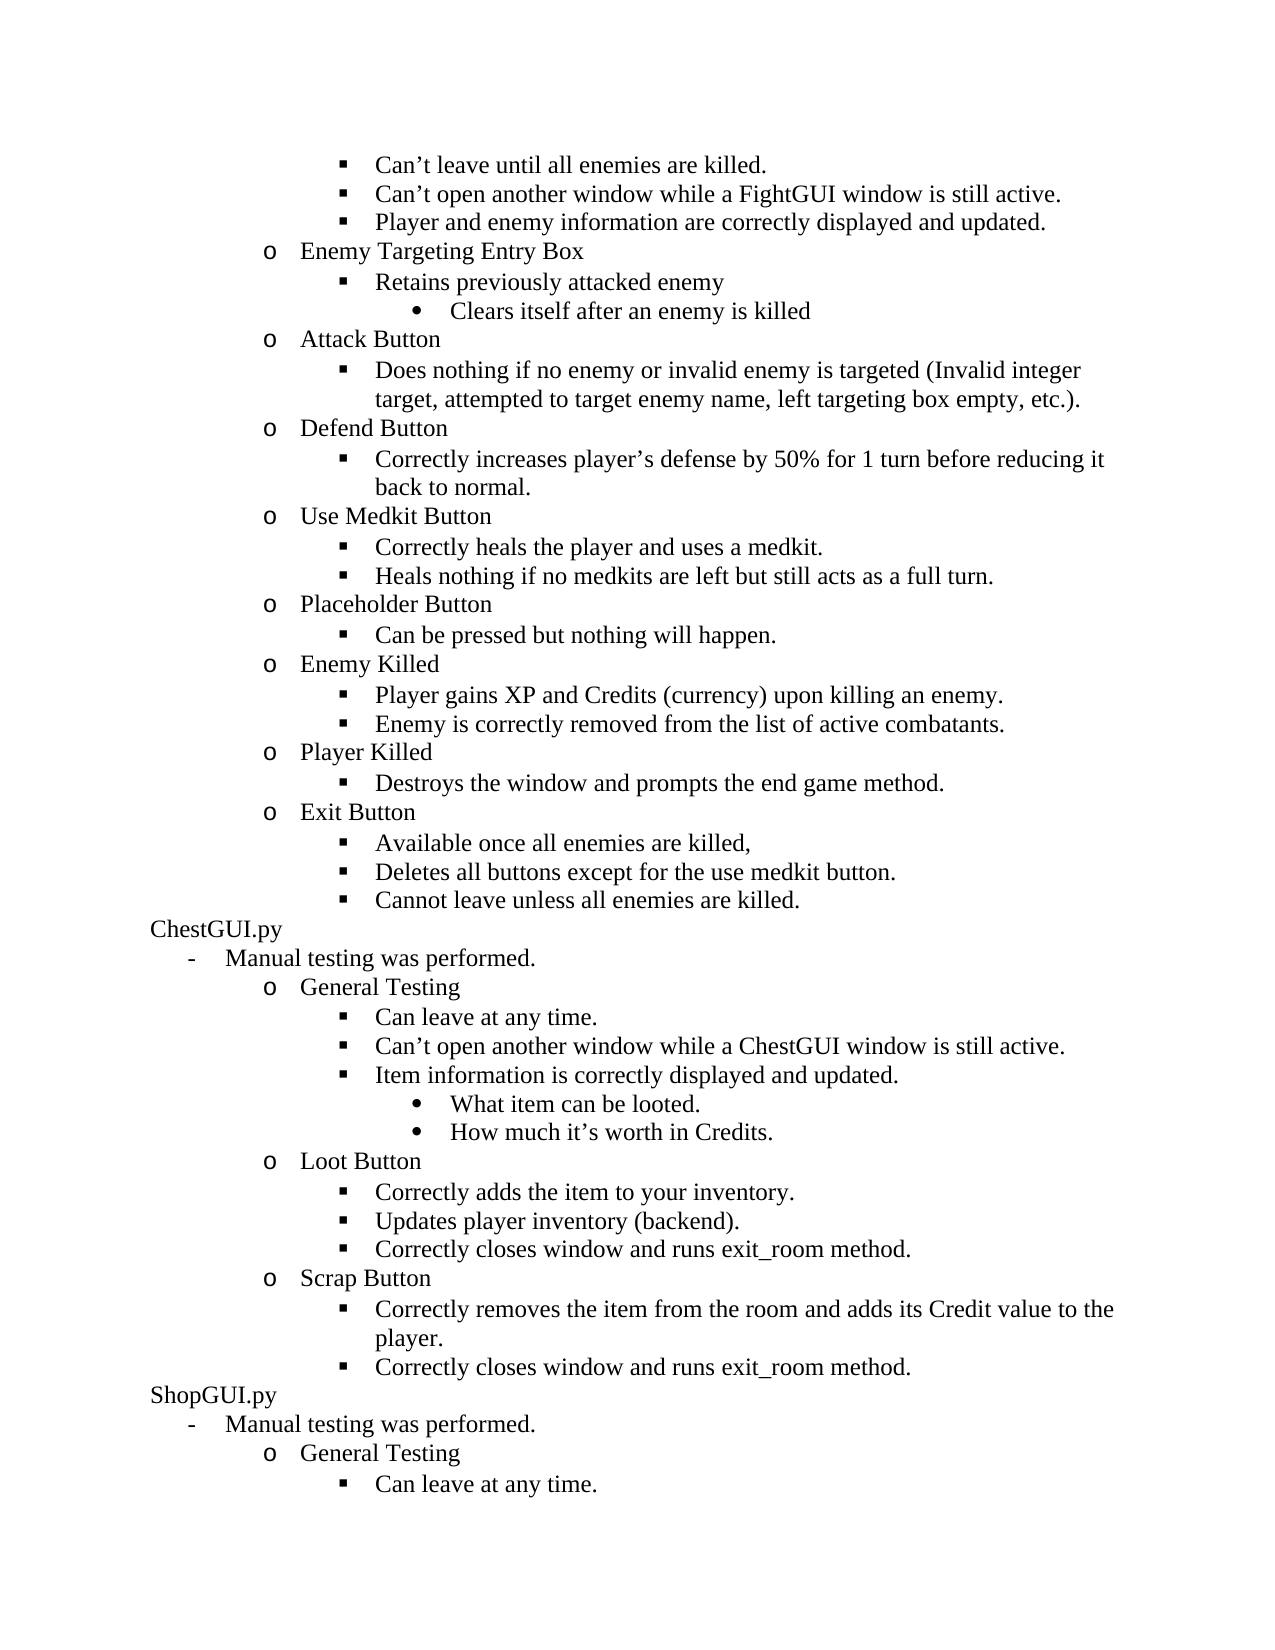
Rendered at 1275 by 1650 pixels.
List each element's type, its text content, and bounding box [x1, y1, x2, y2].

list Does nothing if no enemy or invalid enemy is targeted (Invalid integer target, attempted to target enemy name, left targeting box empty, etc.). [337, 355, 1125, 413]
list Heals nothing if no medkits are left but still acts as a full turn. [337, 561, 1125, 589]
list Exit Button [262, 797, 1125, 828]
list Manual testing was performed. [187, 1409, 1125, 1438]
list Placeholder Button [262, 589, 1125, 620]
list Manual testing was performed. [187, 943, 1125, 972]
list Can’t open another window while a FightGUI window is still active. [337, 179, 1125, 207]
list Loot Button [262, 1146, 1125, 1177]
list Player and enemy information are correctly displayed and updated. [337, 207, 1125, 236]
list General Testing [262, 972, 1125, 1002]
list Enemy Targeting Entry Box [262, 236, 1125, 267]
list How much it’s worth in Credits. [412, 1117, 1125, 1146]
list What item can be looted. [412, 1089, 1125, 1117]
text ChestGUI.py [150, 914, 1125, 943]
list Enemy is correctly removed from the list of active combatants. [337, 709, 1125, 737]
list Player gains XP and Credits (currency) upon killing an enemy. [337, 680, 1125, 709]
list Use Medkit Button [262, 501, 1125, 532]
list Can leave at any time. [337, 1002, 1125, 1031]
list Can’t open another window while a ChestGUI window is still active. [337, 1031, 1125, 1060]
list Scrap Button [262, 1263, 1125, 1294]
list Attack Button [262, 324, 1125, 355]
list Destroys the window and prompts the end game method. [337, 768, 1125, 797]
list Correctly heals the player and uses a medkit. [337, 532, 1125, 561]
list Item information is correctly displayed and updated. [337, 1060, 1125, 1089]
list Correctly adds the item to your inventory. [337, 1177, 1125, 1206]
list Can’t leave until all enemies are killed. [337, 150, 1125, 179]
list Defend Button [262, 413, 1125, 444]
list Available once all enemies are killed, [337, 828, 1125, 857]
list Player Killed [262, 737, 1125, 768]
list Updates player inventory (backend). [337, 1206, 1125, 1234]
list General Testing [262, 1438, 1125, 1469]
list Enemy Killed [262, 649, 1125, 680]
list Correctly closes window and runs exit_room method. [337, 1234, 1125, 1263]
text ShopGUI.py [150, 1380, 1125, 1409]
list Deletes all buttons except for the use medkit button. [337, 857, 1125, 885]
list Retains previously attacked enemy [337, 267, 1125, 296]
list Can be pressed but nothing will happen. [337, 620, 1125, 649]
list Can leave at any time. [337, 1469, 1125, 1497]
list Correctly increases player’s defense by 50% for 1 turn before reducing it back to normal. [337, 444, 1125, 501]
list Cannot leave unless all enemies are killed. [337, 885, 1125, 914]
list Correctly removes the item from the room and adds its Credit value to the player. [337, 1294, 1125, 1352]
list Correctly closes window and runs exit_room method. [337, 1352, 1125, 1380]
list Clears itself after an enemy is killed [412, 296, 1125, 324]
